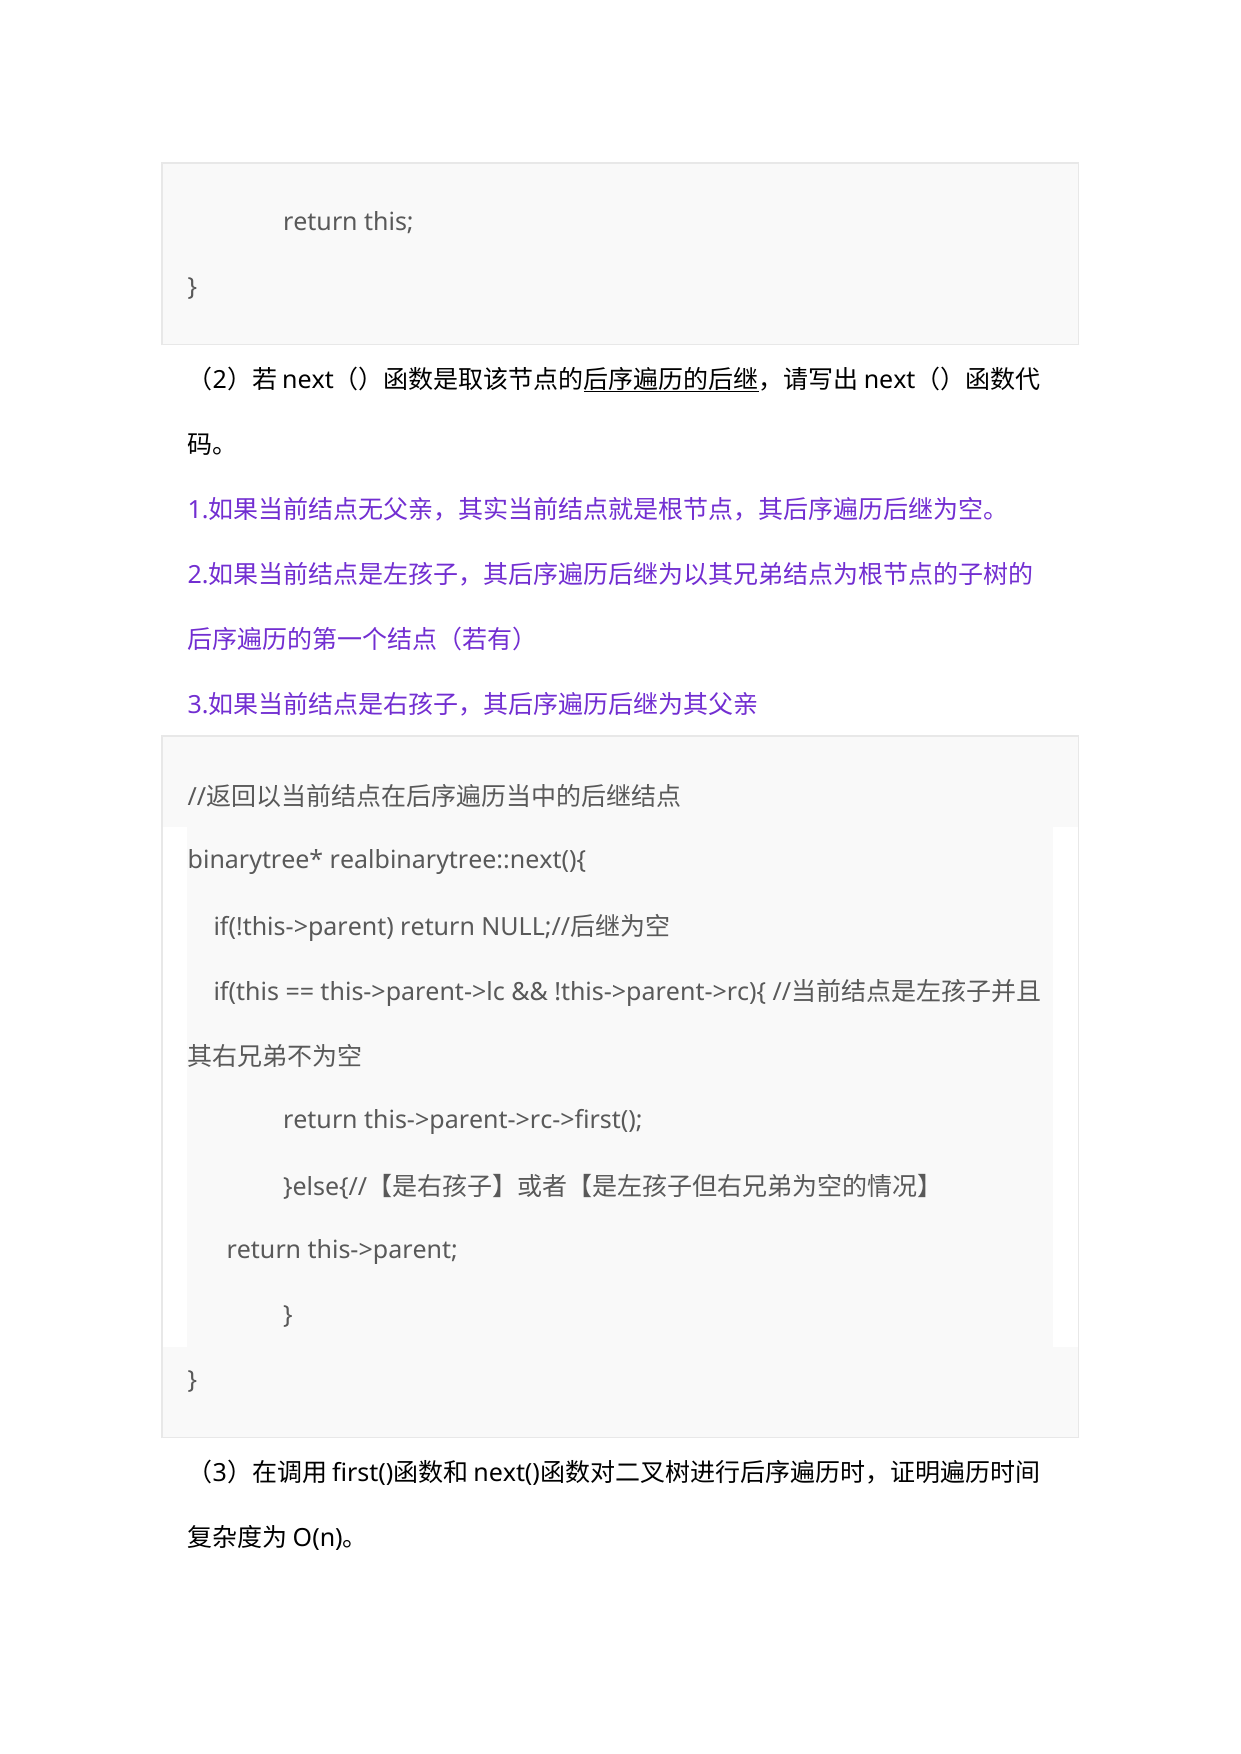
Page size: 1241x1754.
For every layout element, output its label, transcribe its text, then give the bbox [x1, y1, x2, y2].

text if(this == this->parent->lc && !this->parent->rc){ //当前结点是左孩子并且其右兄弟不为空 [187, 957, 1053, 1087]
text （2）若next（）函数是取该节点的后序遍历的后继，请写出next（）函数代码。 [187, 345, 1053, 475]
text //返回以当前结点在后序遍历当中的后继结点 [163, 737, 1078, 827]
text return this; [163, 164, 1078, 227]
text binarytree* realbinarytree::next(){ [187, 827, 1053, 892]
text } [163, 1320, 1078, 1437]
text }else{//【是右孩子】或者【是左孩子但右兄弟为空的情况】 [187, 1152, 1053, 1217]
text } [163, 227, 1078, 344]
text 3.如果当前结点是右孩子，其后序遍历后继为其父亲 [187, 670, 1053, 735]
text （3）在调用first()函数和next()函数对二叉树进行后序遍历时，证明遍历时间复杂度为O(n)。 [187, 1438, 1053, 1568]
text 1.如果当前结点无父亲，其实当前结点就是根节点，其后序遍历后继为空。 [187, 475, 1053, 540]
text if(!this->parent) return NULL;//后继为空 [187, 892, 1053, 957]
text return this->parent; [187, 1217, 1053, 1282]
text 2.如果当前结点是左孩子，其后序遍历后继为以其兄弟结点为根节点的子树的后序遍历的第一个结点（若有） [187, 540, 1053, 670]
text } [187, 1282, 1053, 1320]
text return this->parent->rc->first(); [187, 1087, 1053, 1152]
